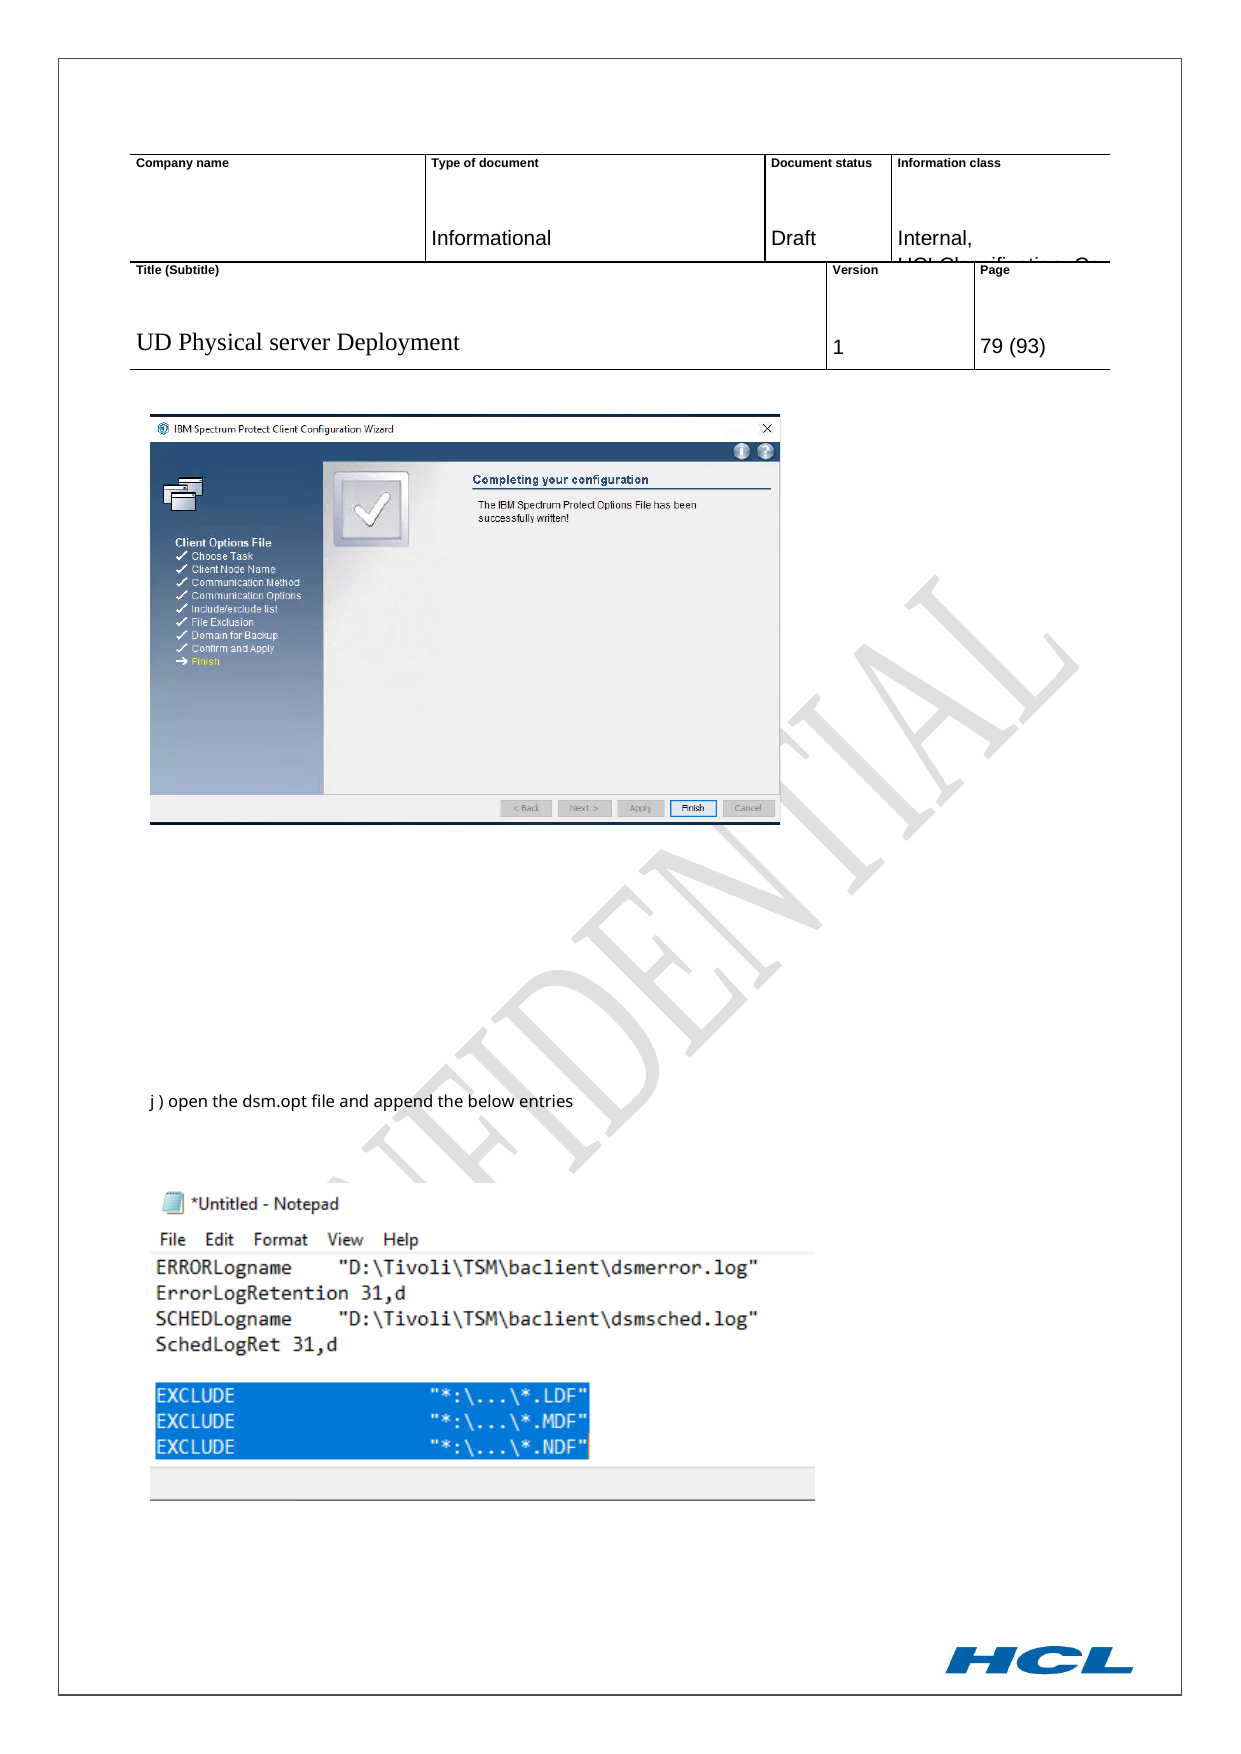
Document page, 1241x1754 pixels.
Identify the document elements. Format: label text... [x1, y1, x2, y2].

text j ) open the dsm.opt file and append the below entries [150, 1089, 1090, 1112]
picture [940, 1646, 1135, 1677]
picture [150, 414, 780, 825]
picture [150, 1183, 816, 1501]
